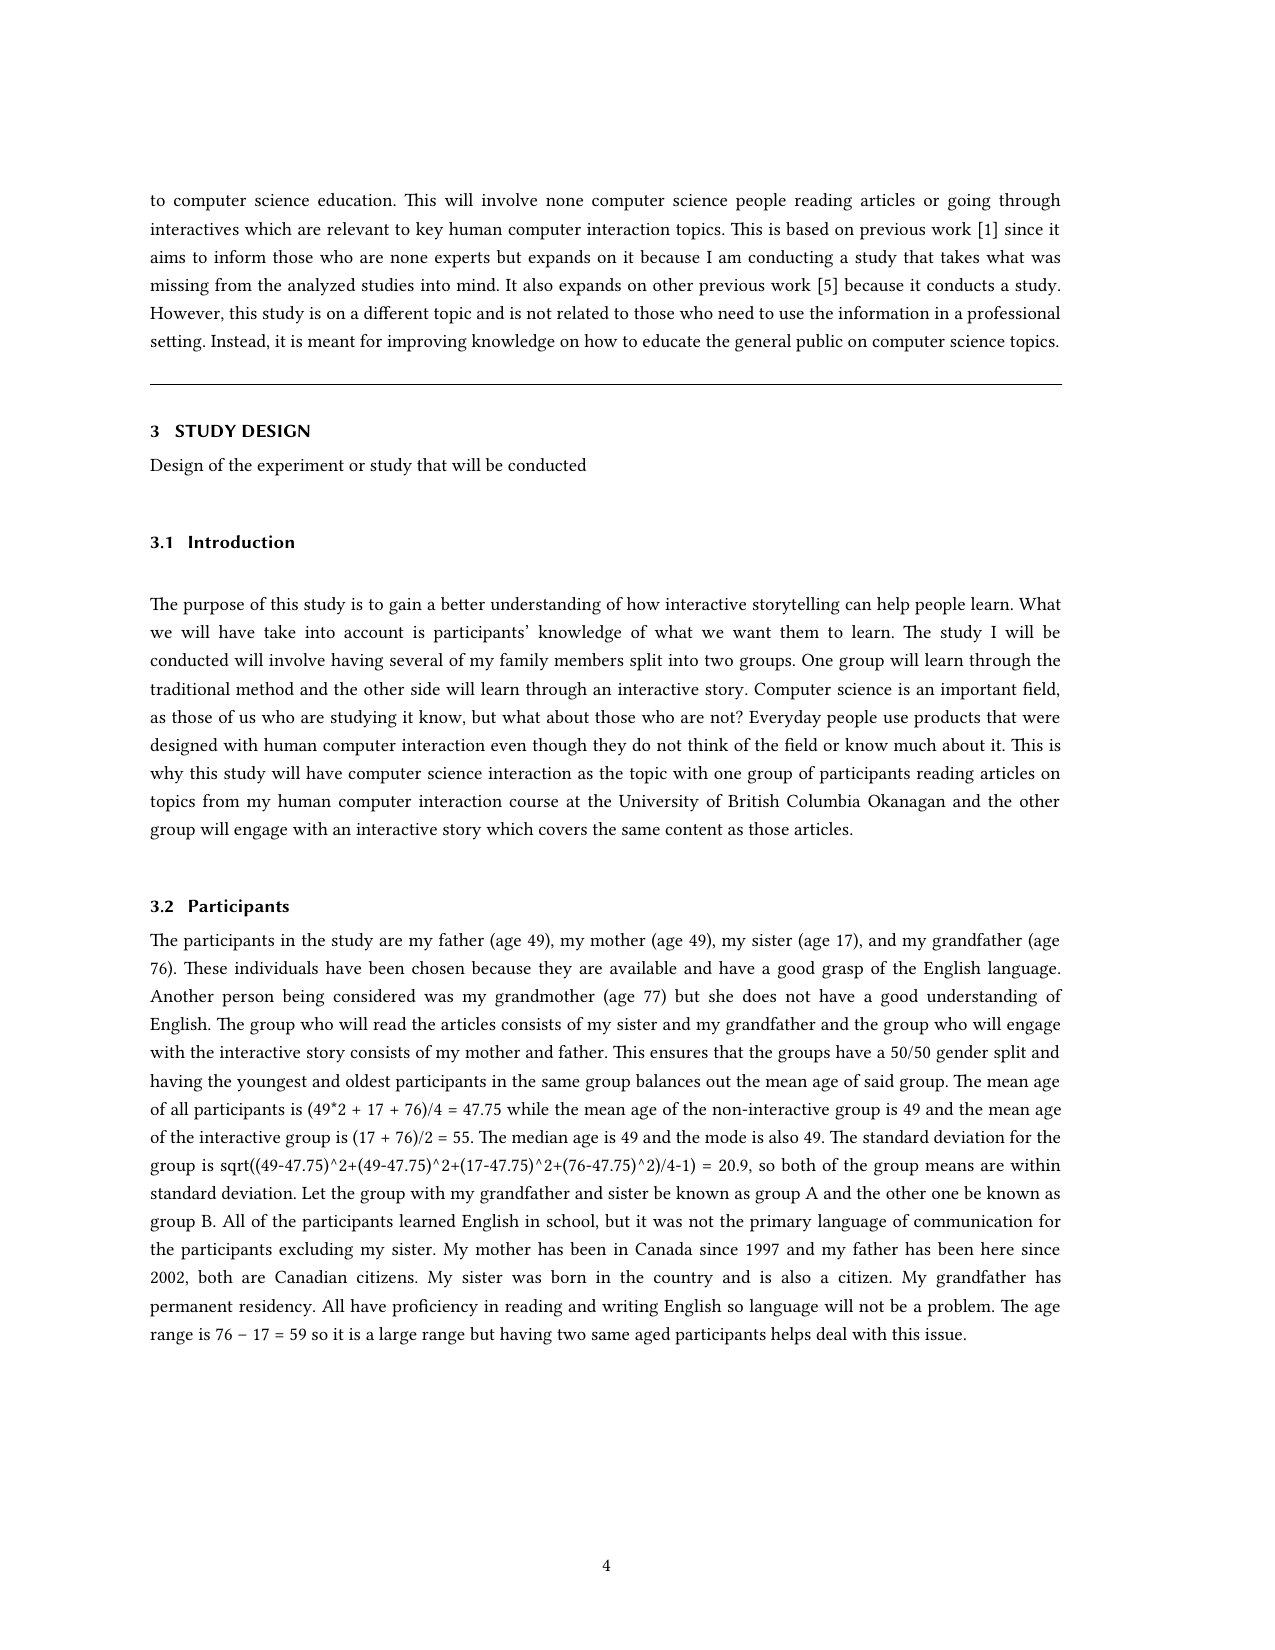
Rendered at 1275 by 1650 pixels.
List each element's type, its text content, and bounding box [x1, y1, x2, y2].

text Study design [150, 418, 1062, 442]
text Participants [150, 893, 1062, 917]
text Introduction [150, 529, 1062, 553]
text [150, 183, 1062, 352]
text The participants in the study are my father (age 49), my mother (age 49), my sister (age 17), and my grandfather (age 76). These individuals have been chosen because they are available and have a good grasp of the English language. Another person being considered was my grandmother (age 77) but she does not have a good understanding of English. The group who will read the articles consists of my sister and my grandfather and the group who will engage with the interactive story consists of my mother and father. This ensures that the groups have a 50/50 gender split and having the youngest and oldest participants in the same group balances out the mean age of said group. The mean age of all participants is (49*2 + 17 + 76)/4 = 47.75 while the mean age of the non-interactive group is 49 and the mean age of the interactive group is (17 + 76)/2 = 55. The median age is 49 and the mode is also 49. The standard deviation for the group is sqrt((49-47.75)^2+(49-47.75)^2+(17-47.75)^2+(76-47.75)^2)/4-1) = 20.9, so both of the group means are within standard deviation. Let the group with my grandfather and sister be known as group A and the other one be known as group B. All of the participants learned English in school, but it was not the primary language of communication for the participants excluding my sister. My mother has been in Canada since 1997 and my father has been here since 2002, both are Canadian citizens. My sister was born in the country and is also a citizen. My grandfather has permanent residency. All have proficiency in reading and writing English so language will not be a problem. The age range is 76 – 17 = 59 so it is a large range but having two same aged participants helps deal with this issue. [150, 923, 1062, 1345]
text Design of the experiment or study that will be conducted [150, 448, 1062, 476]
text The purpose of this study is to gain a better understanding of how interactive storytelling can help people learn. What we will have take into account is participants’ knowledge of what we want them to learn. The study I will be conducted will involve having several of my family members split into two groups. One group will learn through the traditional method and the other side will learn through an interactive story. Computer science is an important field, as those of us who are studying it know, but what about those who are not? Everyday people use products that were designed with human computer interaction even though they do not think of the field or know much about it. This is why this study will have computer science interaction as the topic with one group of participants reading articles on topics from my human computer interaction course at the University of British Columbia Okanagan and the other group will engage with an interactive story which covers the same content as those articles. [150, 587, 1062, 840]
